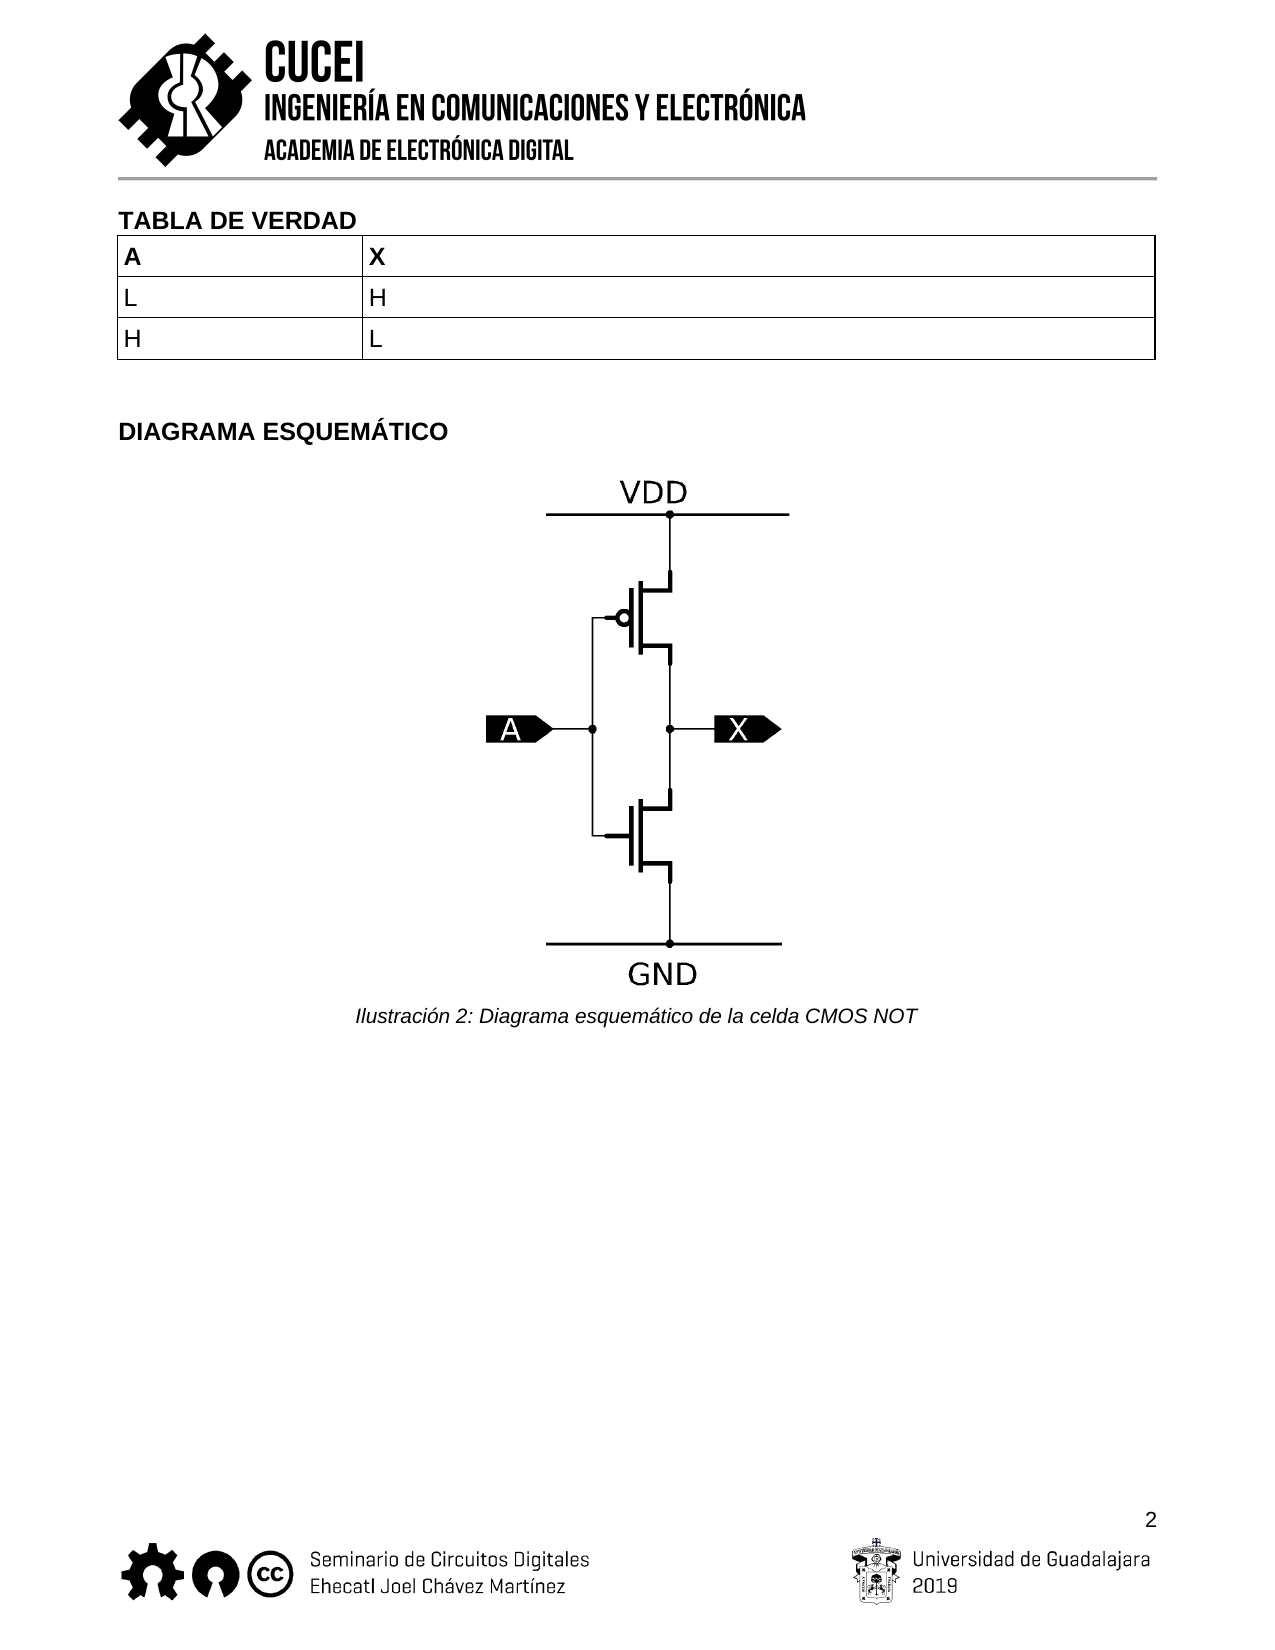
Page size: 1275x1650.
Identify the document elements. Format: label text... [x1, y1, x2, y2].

table_header A [118, 236, 362, 276]
table_cell L [363, 318, 1154, 358]
table_header X [363, 236, 1154, 276]
text DIAGRAMA ESQUEMÁTICO [118, 417, 1157, 446]
text TABLA DE VERDAD [118, 206, 1157, 235]
picture [118, 1535, 1152, 1608]
picture [479, 474, 796, 992]
text Ilustración 2: Diagrama esquemático de la celda CMOS NOT [118, 1004, 1157, 1028]
table_cell H [118, 318, 362, 358]
table_cell L [118, 277, 362, 317]
table_cell H [363, 277, 1154, 317]
picture [118, 33, 806, 167]
